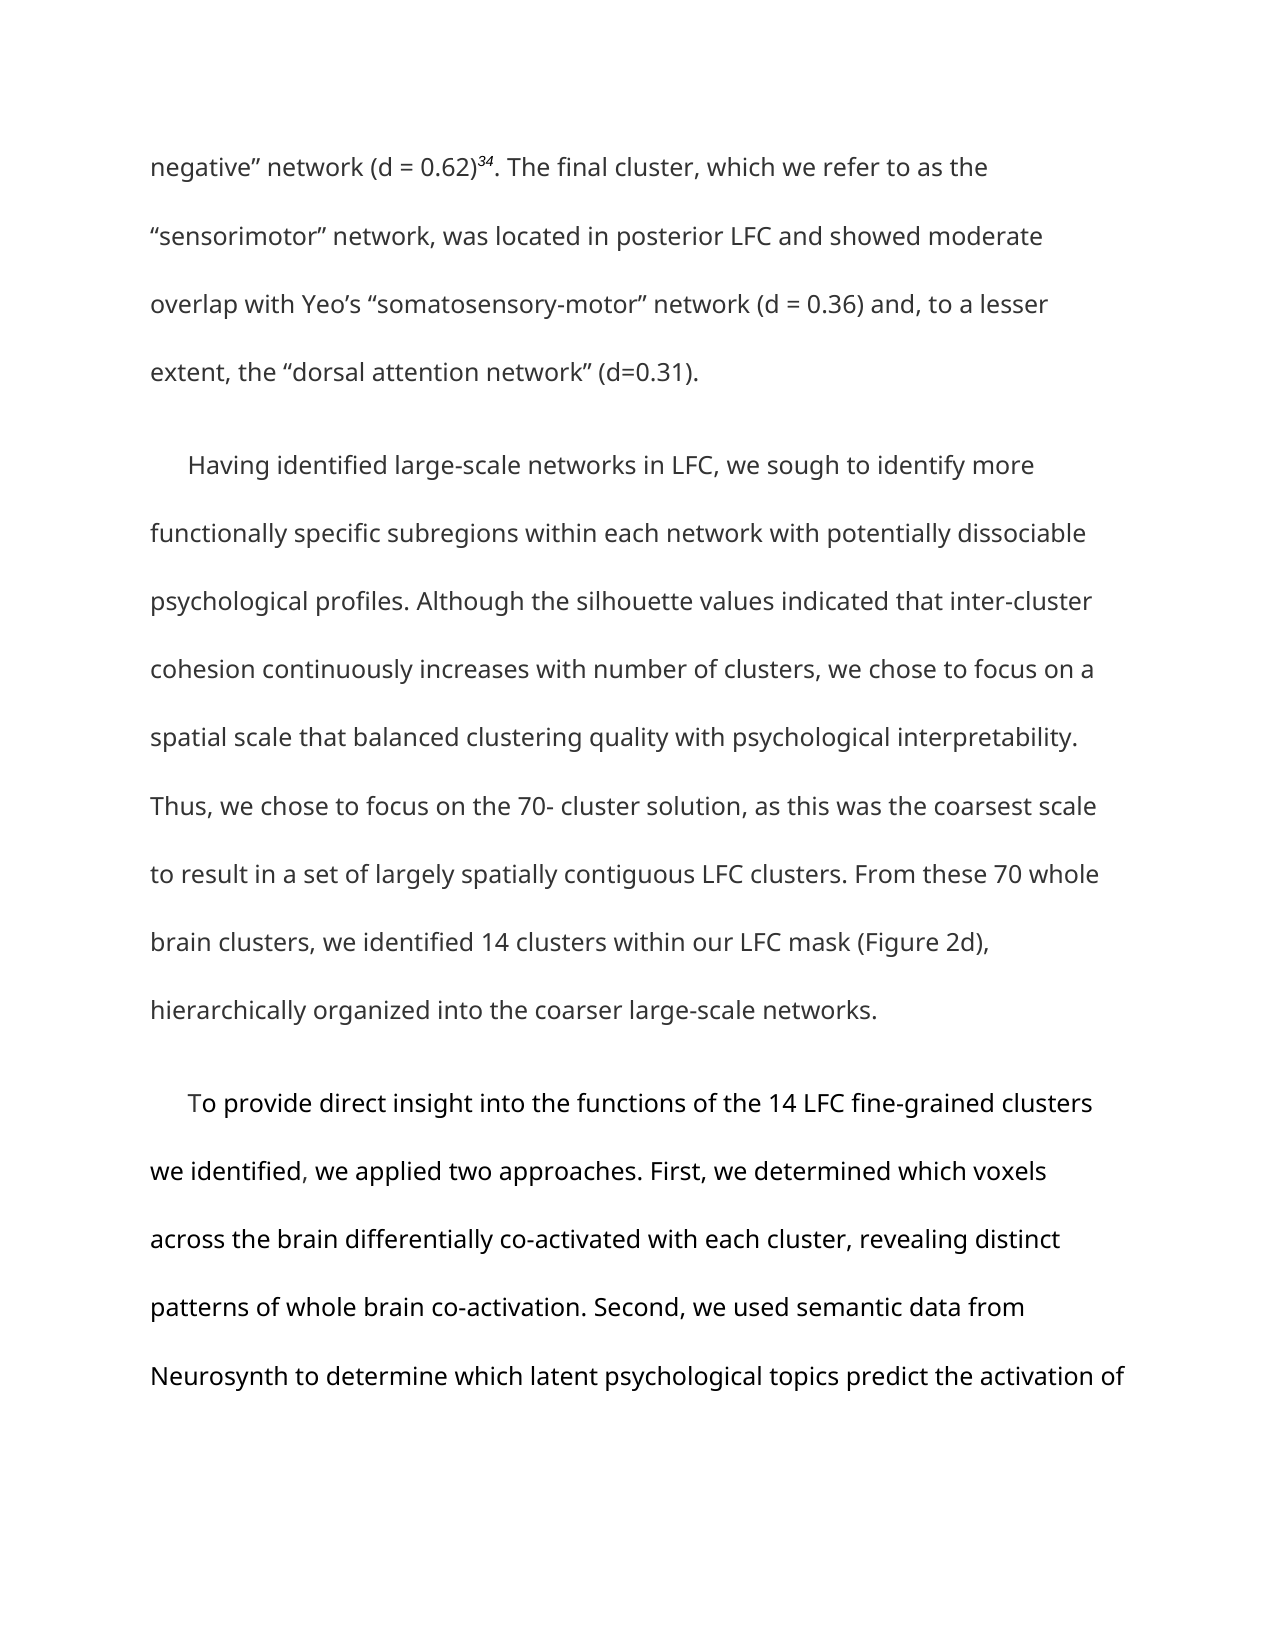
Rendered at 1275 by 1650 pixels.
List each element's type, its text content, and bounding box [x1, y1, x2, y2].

text Having identified large-scale networks in LFC, we sough to identify more functionally specific subregions within each network with potentially dissociable psychological profiles. Although the silhouette values indicated that inter-cluster cohesion continuously increases with number of clusters, we chose to focus on a spatial scale that balanced clustering quality with psychological interpretability. Thus, we chose to focus on the 70- cluster solution, as this was the coarsest scale to result in a set of largely spatially contiguous LFC clusters. From these 70 whole brain clusters, we identified 14 clusters within our LFC mask (Figure 2d), hierarchically organized into the coarser large-scale networks. [150, 447, 1125, 1027]
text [150, 1086, 1125, 1392]
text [150, 150, 1125, 388]
